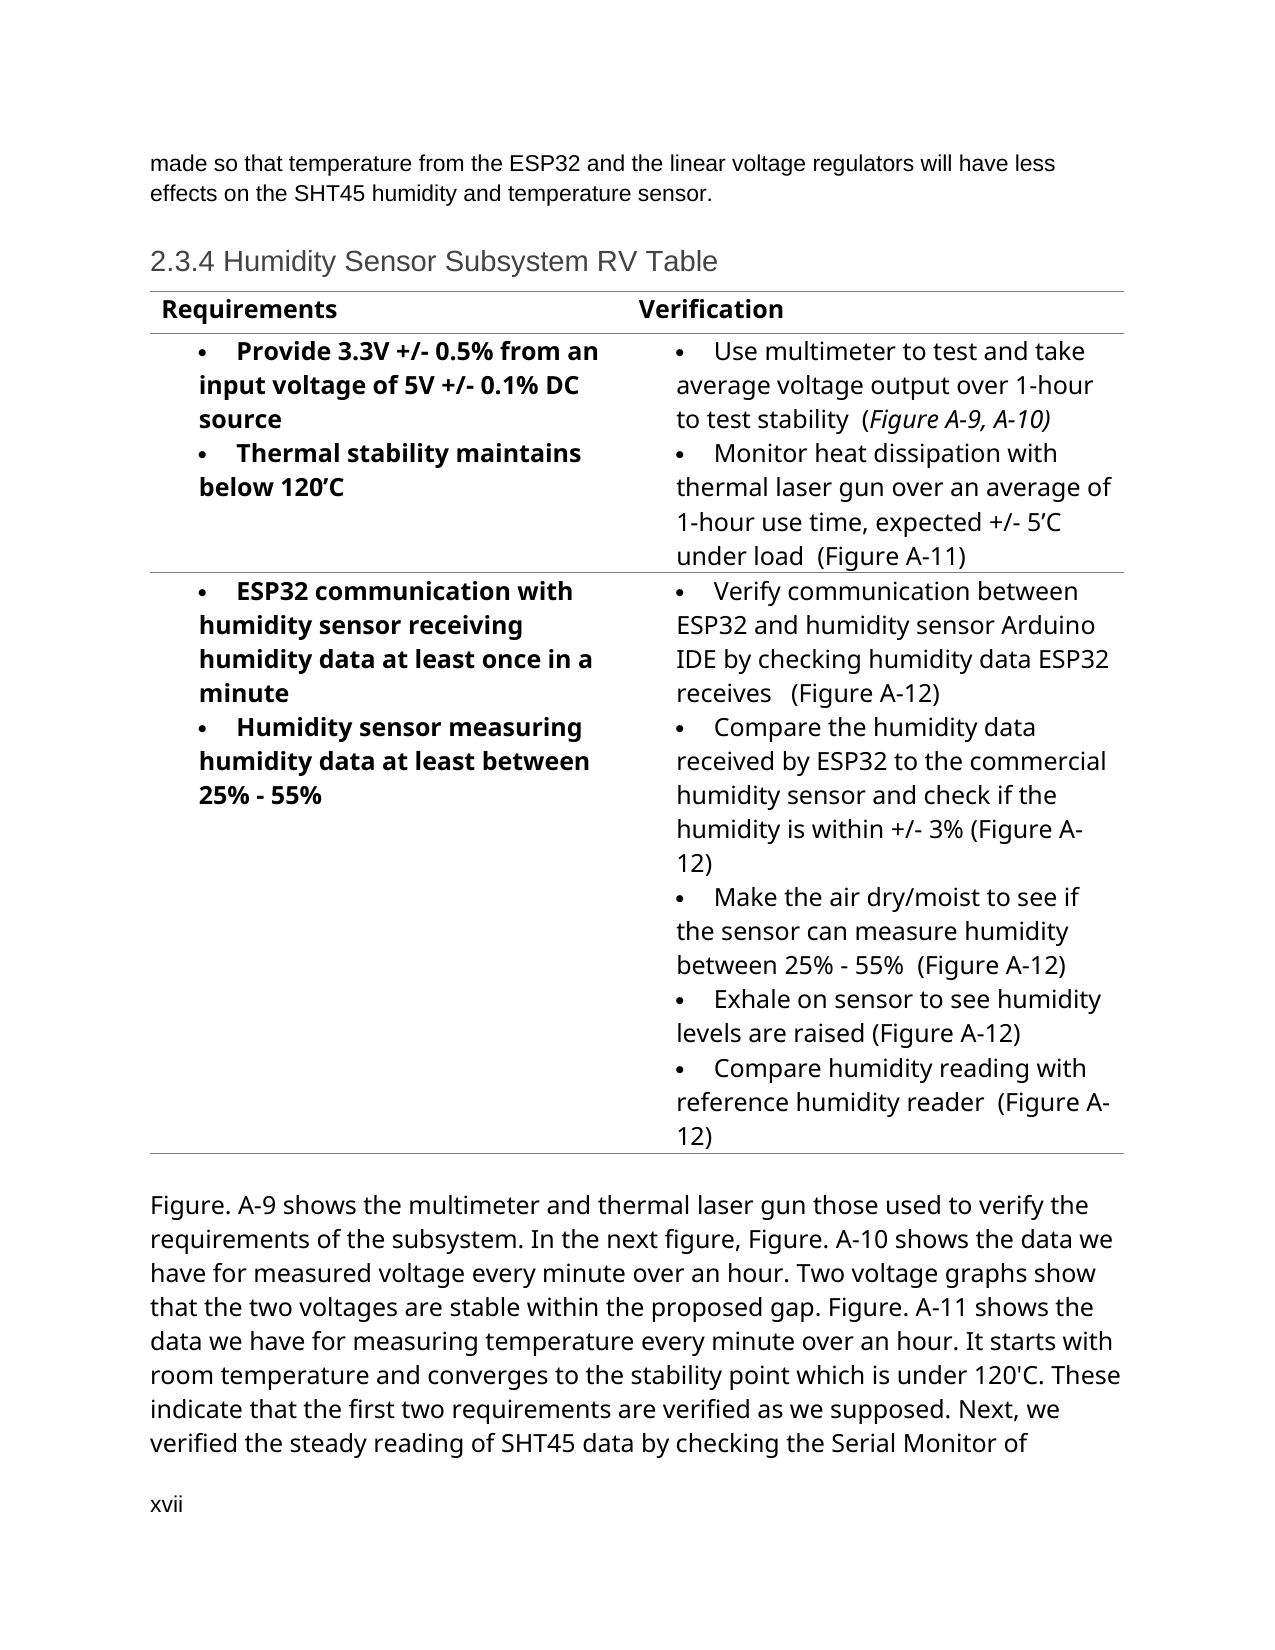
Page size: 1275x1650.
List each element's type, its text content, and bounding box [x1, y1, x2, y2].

subtitle 2.3.4 Humidity Sensor Subsystem RV Table [150, 244, 1125, 277]
table_cell Verify communication between ESP32 and humidity sensor Arduino IDE by checking humidity data ESP32 receives (Figure A-12) Compare the humidity data received by ESP32 to the commercial humidity sensor and check if the humidity is within +/- 3% (Figure A-12) Make the air dry/moist to see if the sensor can measure humidity between 25% - 55% (Figure A-12) Exhale on sensor to see humidity levels are raised (Figure A-12) Compare humidity reading with reference humidity reader (Figure A-12) [627, 573, 1124, 1152]
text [150, 1187, 1125, 1460]
table_cell Provide 3.3V +/- 0.5% from an input voltage of 5V +/- 0.1% DC source Thermal stability maintains below 120’C [150, 334, 627, 572]
table_header Requirements [150, 292, 627, 333]
table_cell Use multimeter to test and take average voltage output over 1-hour to test stability (Figure A-9, A-10) Monitor heat dissipation with thermal laser gun over an average of 1-hour use time, expected +/- 5’C under load (Figure A-11) [627, 334, 1124, 572]
table_cell ESP32 communication with humidity sensor receiving humidity data at least once in a minute Humidity sensor measuring humidity data at least between 25% - 55% [150, 573, 627, 1152]
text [150, 150, 1125, 207]
table_header Verification [627, 292, 1124, 333]
